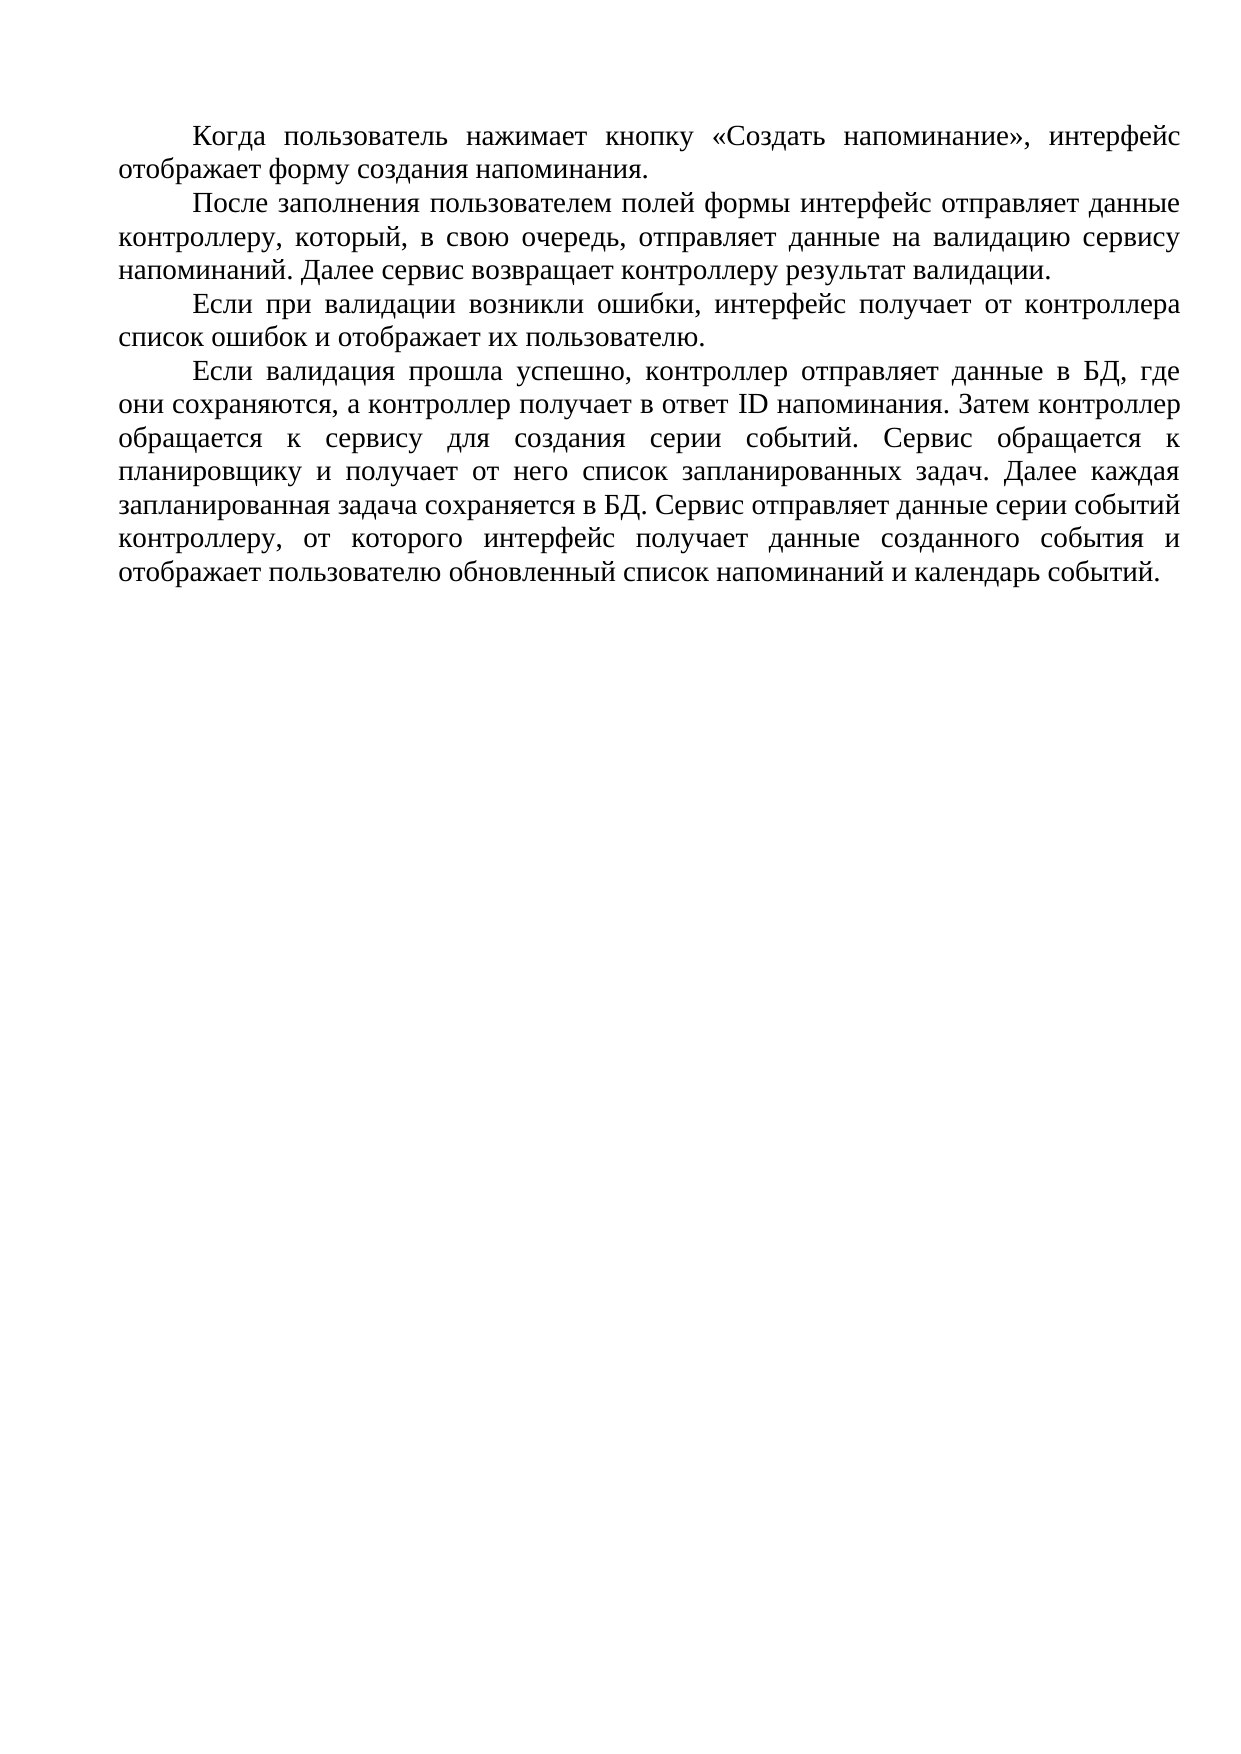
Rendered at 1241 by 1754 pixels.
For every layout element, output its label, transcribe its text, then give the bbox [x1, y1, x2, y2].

list После заполнения пользователем полей формы интерфейс отправляет данные контроллеру, который, в свою очередь, отправляет данные на валидацию сервису напоминаний. Далее сервис возвращает контроллеру результат валидации. [118, 185, 1181, 286]
list Когда пользователь нажимает кнопку «Создать напоминание», интерфейс отображает форму создания напоминания. [118, 118, 1181, 185]
list Если валидация прошла успешно, контроллер отправляет данные в БД, где они сохраняются, а контроллер получает в ответ ID напоминания. Затем контроллер обращается к сервису для создания серии событий. Сервис обращается к планировщику и получает от него список запланированных задач. Далее каждая запланированная задача сохраняется в БД. Сервис отправляет данные серии событий контроллеру, от которого интерфейс получает данные созданного события и отображает пользователю обновленный список напоминаний и календарь событий. [118, 353, 1181, 588]
list Если при валидации возникли ошибки, интерфейс получает от контроллера список ошибок и отображает их пользователю. [118, 286, 1181, 353]
